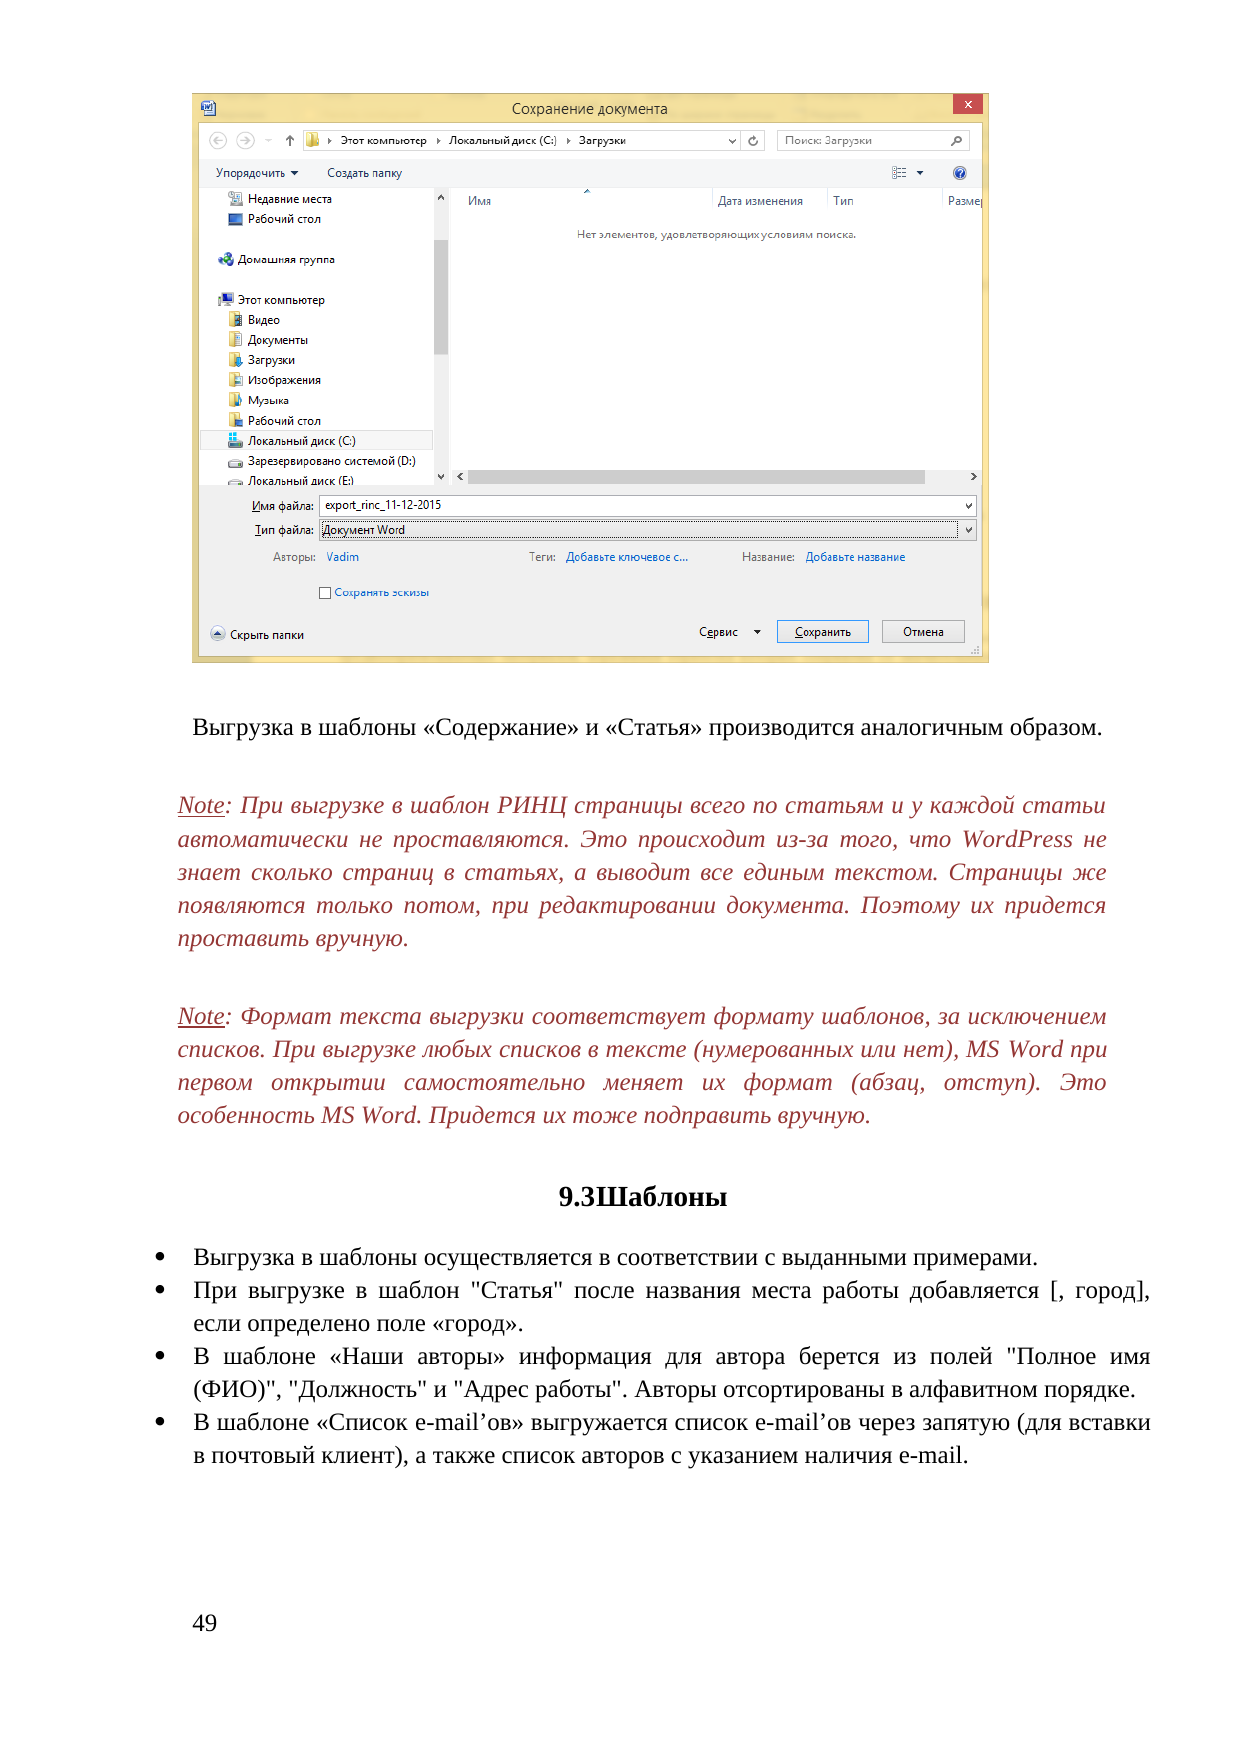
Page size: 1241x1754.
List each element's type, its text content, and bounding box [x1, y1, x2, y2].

list Выгрузка в шаблоны осуществляется в соответствии с выданными примерами. [156, 1242, 1152, 1271]
text Шаблоны [134, 1179, 1152, 1212]
list В шаблоне «Список e-mail’ов» выгружается список e-mail’ов через запятую (для вставки в почтовый клиент), а также список авторов с указанием наличия e-mail. [156, 1407, 1152, 1469]
list При выгрузке в шаблон "Статья" после названия места работы добавляется [, город], если определено поле «город». [156, 1275, 1152, 1337]
text Note: Формат текста выгрузки соответствует формату шаблонов, за исключением списков. При выгрузке любых списков в тексте (нумерованных или нет), MS Word при первом открытии самостоятельно меняет их формат (абзац, отступ). Это особенность MS Word. Придется их тоже подправить вручную. [177, 1001, 1107, 1129]
picture [192, 93, 989, 663]
text Note: При выгрузке в шаблон РИНЦ страницы всего по статьям и у каждой статьи автоматически не проставляются. Это происходит из-за того, что WordPress не знает сколько страниц в статьях, а выводит все единым текстом. Страницы же появляются только потом, при редактировании документа. Поэтому их придется проставить вручную. [177, 791, 1107, 951]
text Выгрузка в шаблоны «Содержание» и «Статья» производится аналогичным образом. [118, 712, 1152, 741]
list В шаблоне «Наши авторы» информация для автора берется из полей "Полное имя (ФИО)", "Должность" и "Адрес работы". Авторы отсортированы в алфавитном порядке. [156, 1341, 1152, 1403]
